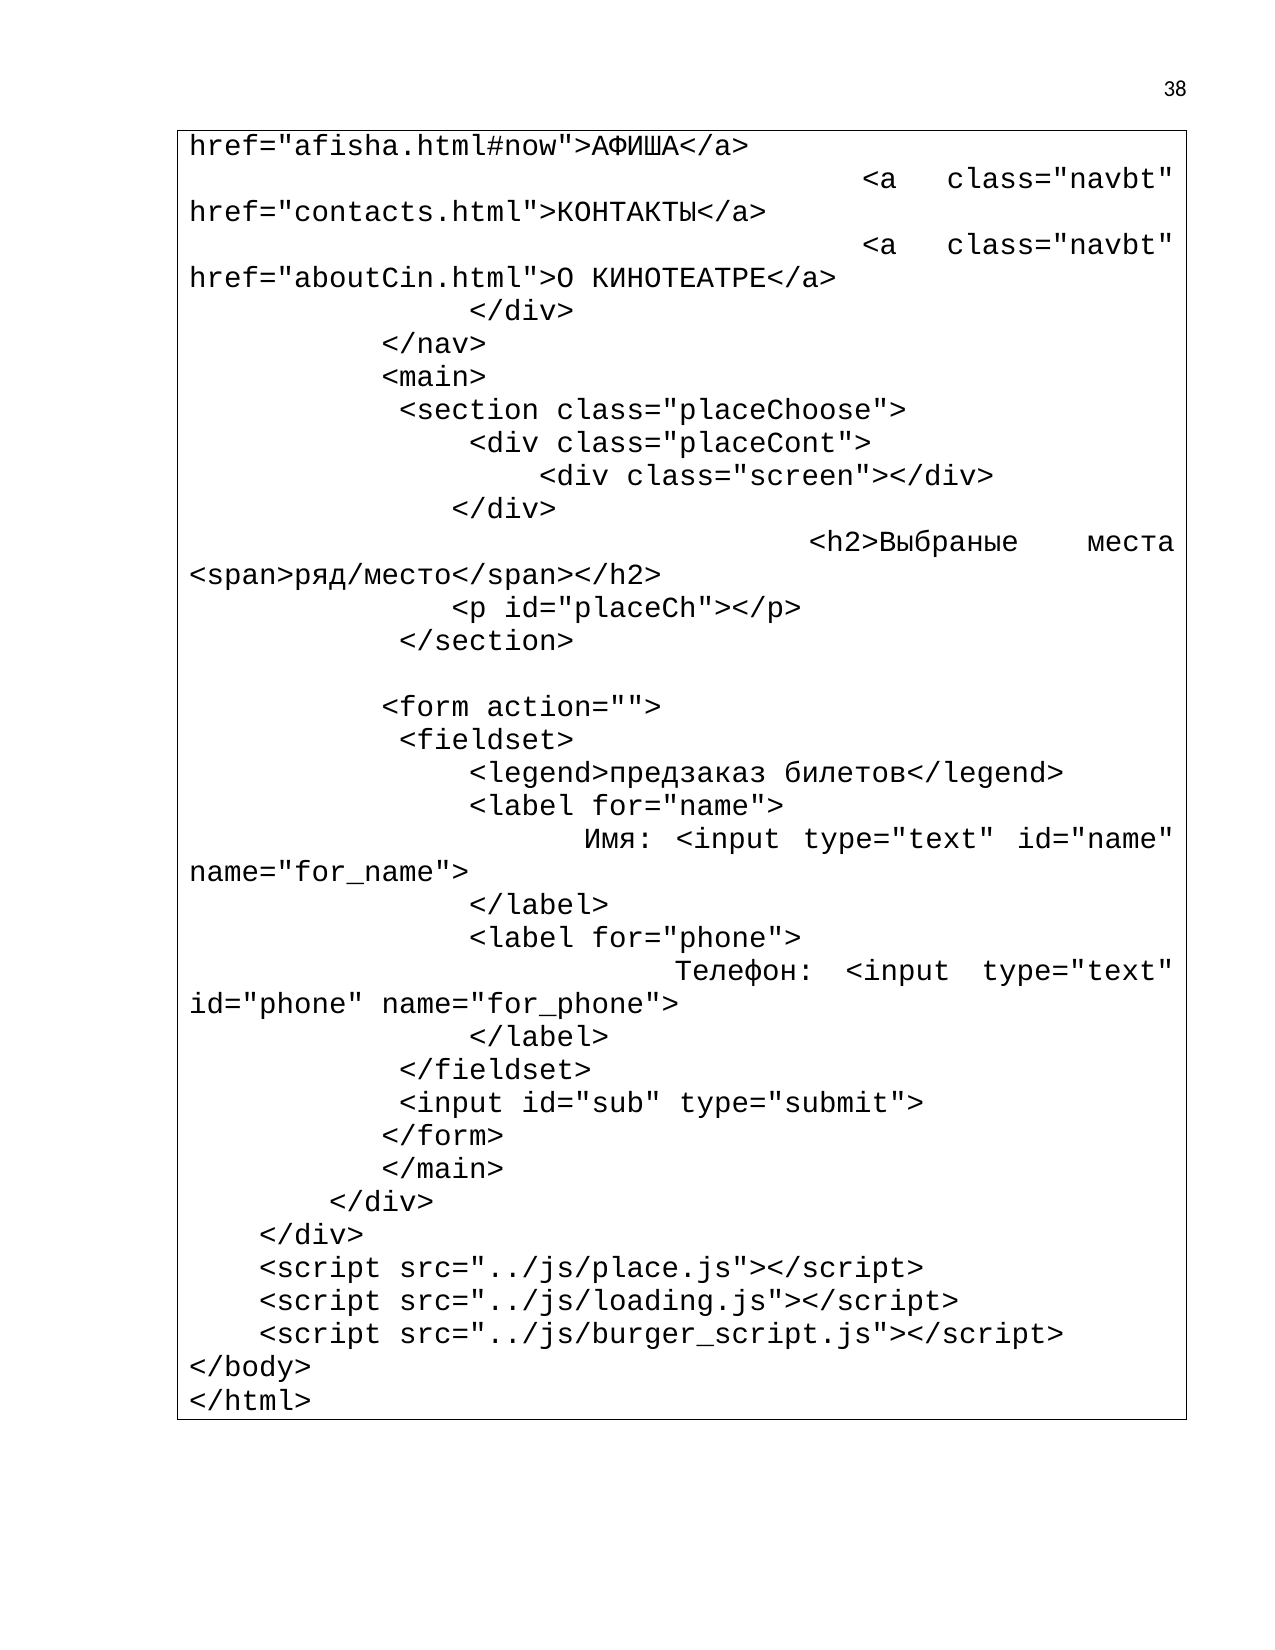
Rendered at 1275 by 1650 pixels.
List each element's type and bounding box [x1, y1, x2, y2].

table_header [178, 131, 1186, 1419]
